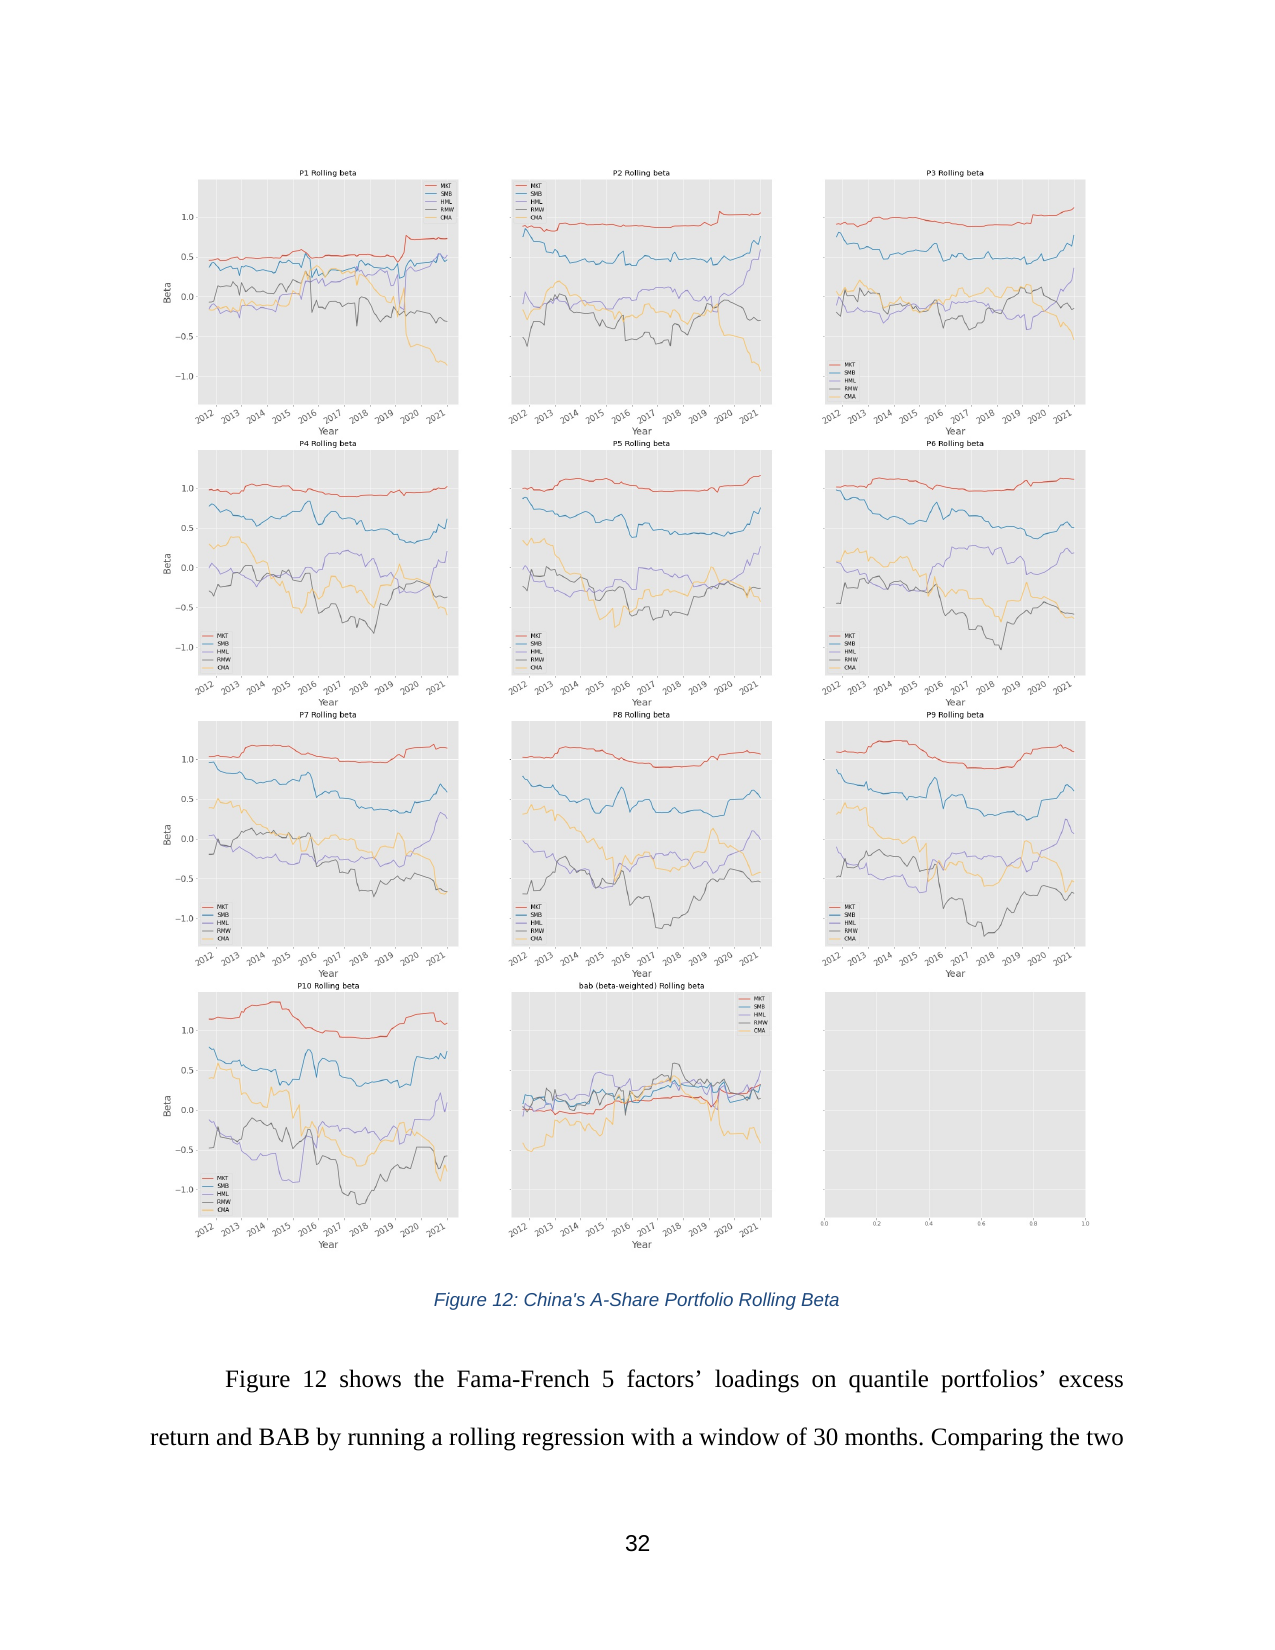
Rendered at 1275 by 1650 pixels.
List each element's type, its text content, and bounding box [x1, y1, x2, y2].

picture [150, 150, 1119, 1263]
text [150, 1364, 1125, 1451]
text Figure 12: China's A-Share Portfolio Rolling Beta [150, 1289, 1125, 1311]
